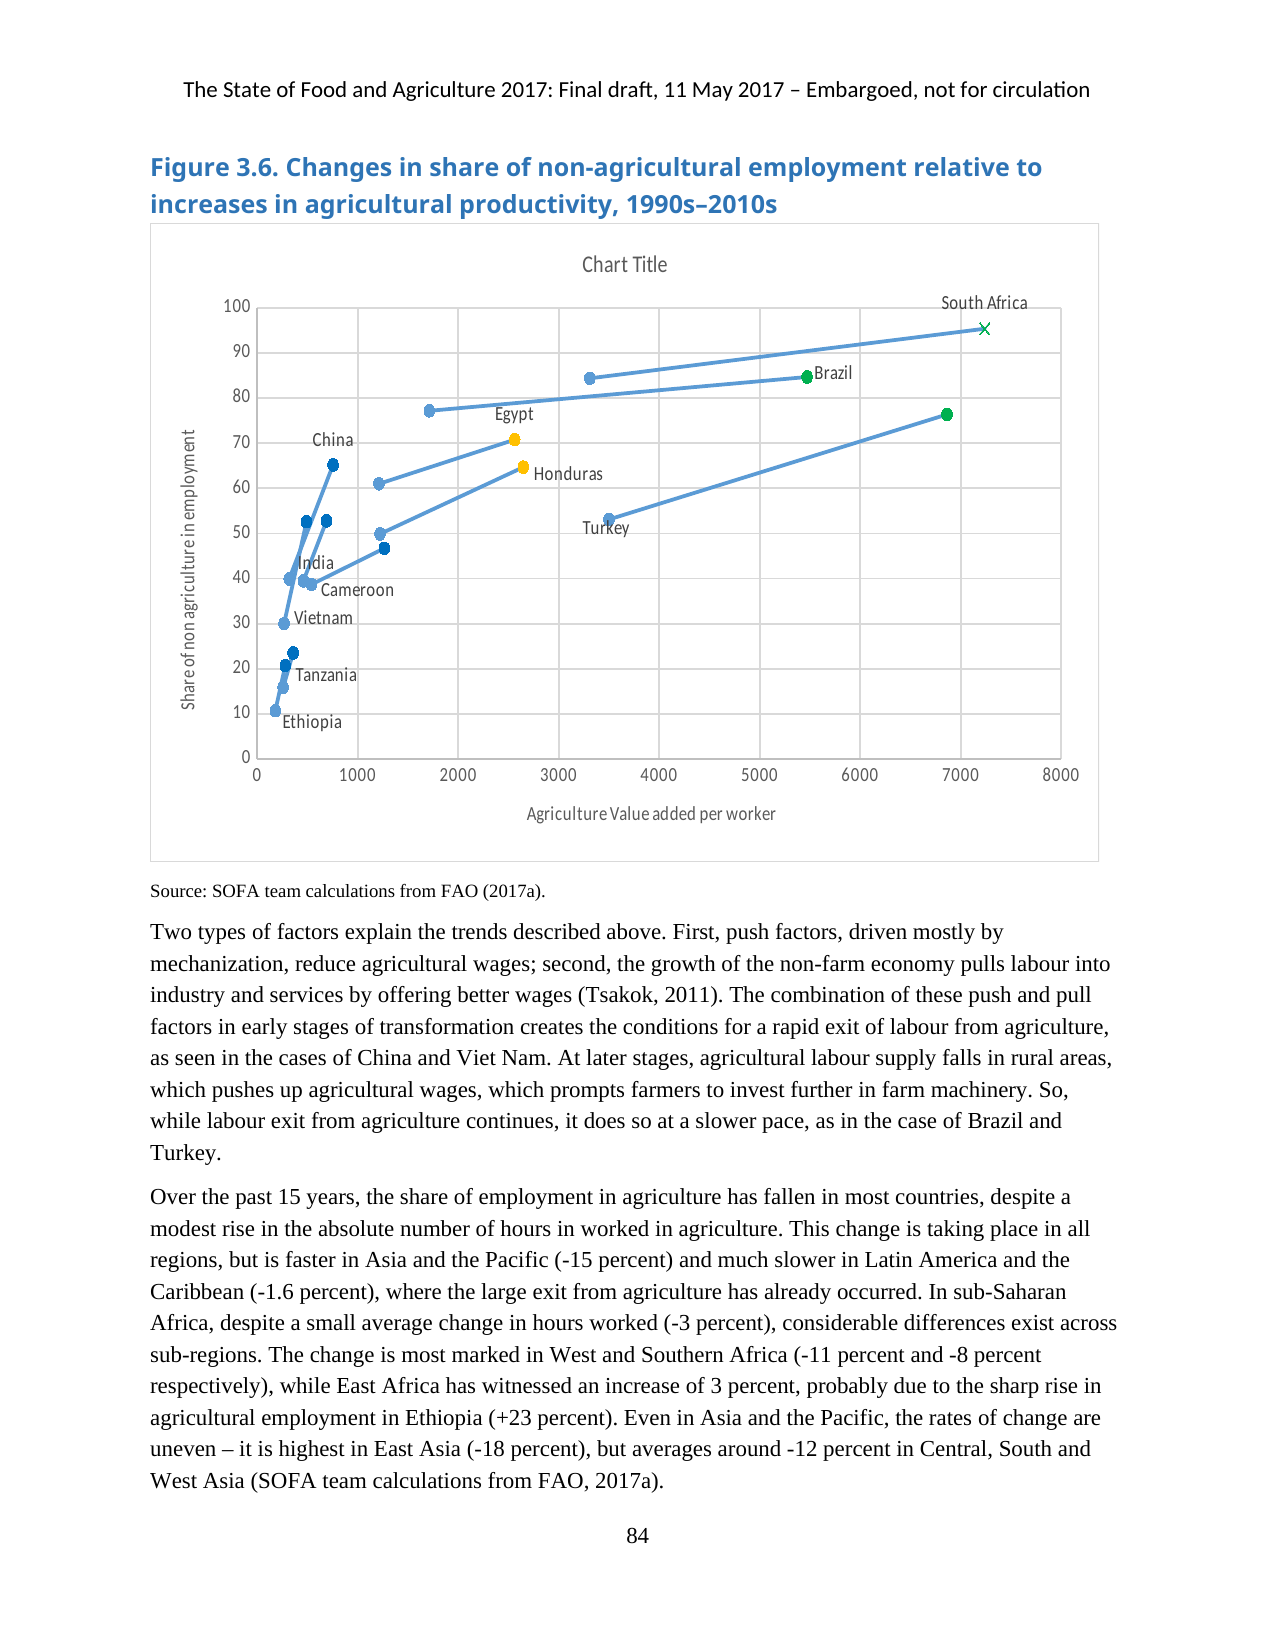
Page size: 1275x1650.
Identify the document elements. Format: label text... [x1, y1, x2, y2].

subtitle Figure 3.6. Changes in share of non-agricultural employment relative to increases in agricultural productivity, 1990s–2010s [150, 150, 1125, 221]
text Over the past 15 years, the share of employment in agriculture has fallen in most countries, despite a modest rise in the absolute number of hours in worked in agriculture. This change is taking place in all regions, but is faster in Asia and the Pacific (-15 percent) and much slower in Latin America and the Caribbean (-1.6 percent), where the large exit from agriculture has already occurred. In sub-Saharan Africa, despite a small average change in hours worked (-3 percent), considerable differences exist across sub-regions. The change is most marked in West and Southern Africa (-11 percent and -8 percent respectively), while East Africa has witnessed an increase of 3 percent, probably due to the sharp rise in agricultural employment in Ethiopia (+23 percent). Even in Asia and the Pacific, the rates of change are uneven – it is highest in East Asia (-18 percent), but averages around -12 percent in Central, South and West Asia (SOFA team calculations from FAO, 2017a). [150, 1183, 1125, 1493]
text Two types of factors explain the trends described above. First, push factors, driven mostly by mechanization, reduce agricultural wages; second, the growth of the non-farm economy pulls labour into industry and services by offering better wages (Tsakok, 2011). The combination of these push and pull factors in early stages of transformation creates the conditions for a rapid exit of labour from agriculture, as seen in the cases of China and Viet Nam. At later stages, agricultural labour supply falls in rural areas, which pushes up agricultural wages, which prompts farmers to invest further in farm machinery. So, while labour exit from agriculture continues, it does so at a slower pace, as in the case of Brazil and Turkey. [150, 918, 1125, 1165]
text Source: SOFA team calculations from FAO (2017a). [150, 880, 1125, 901]
